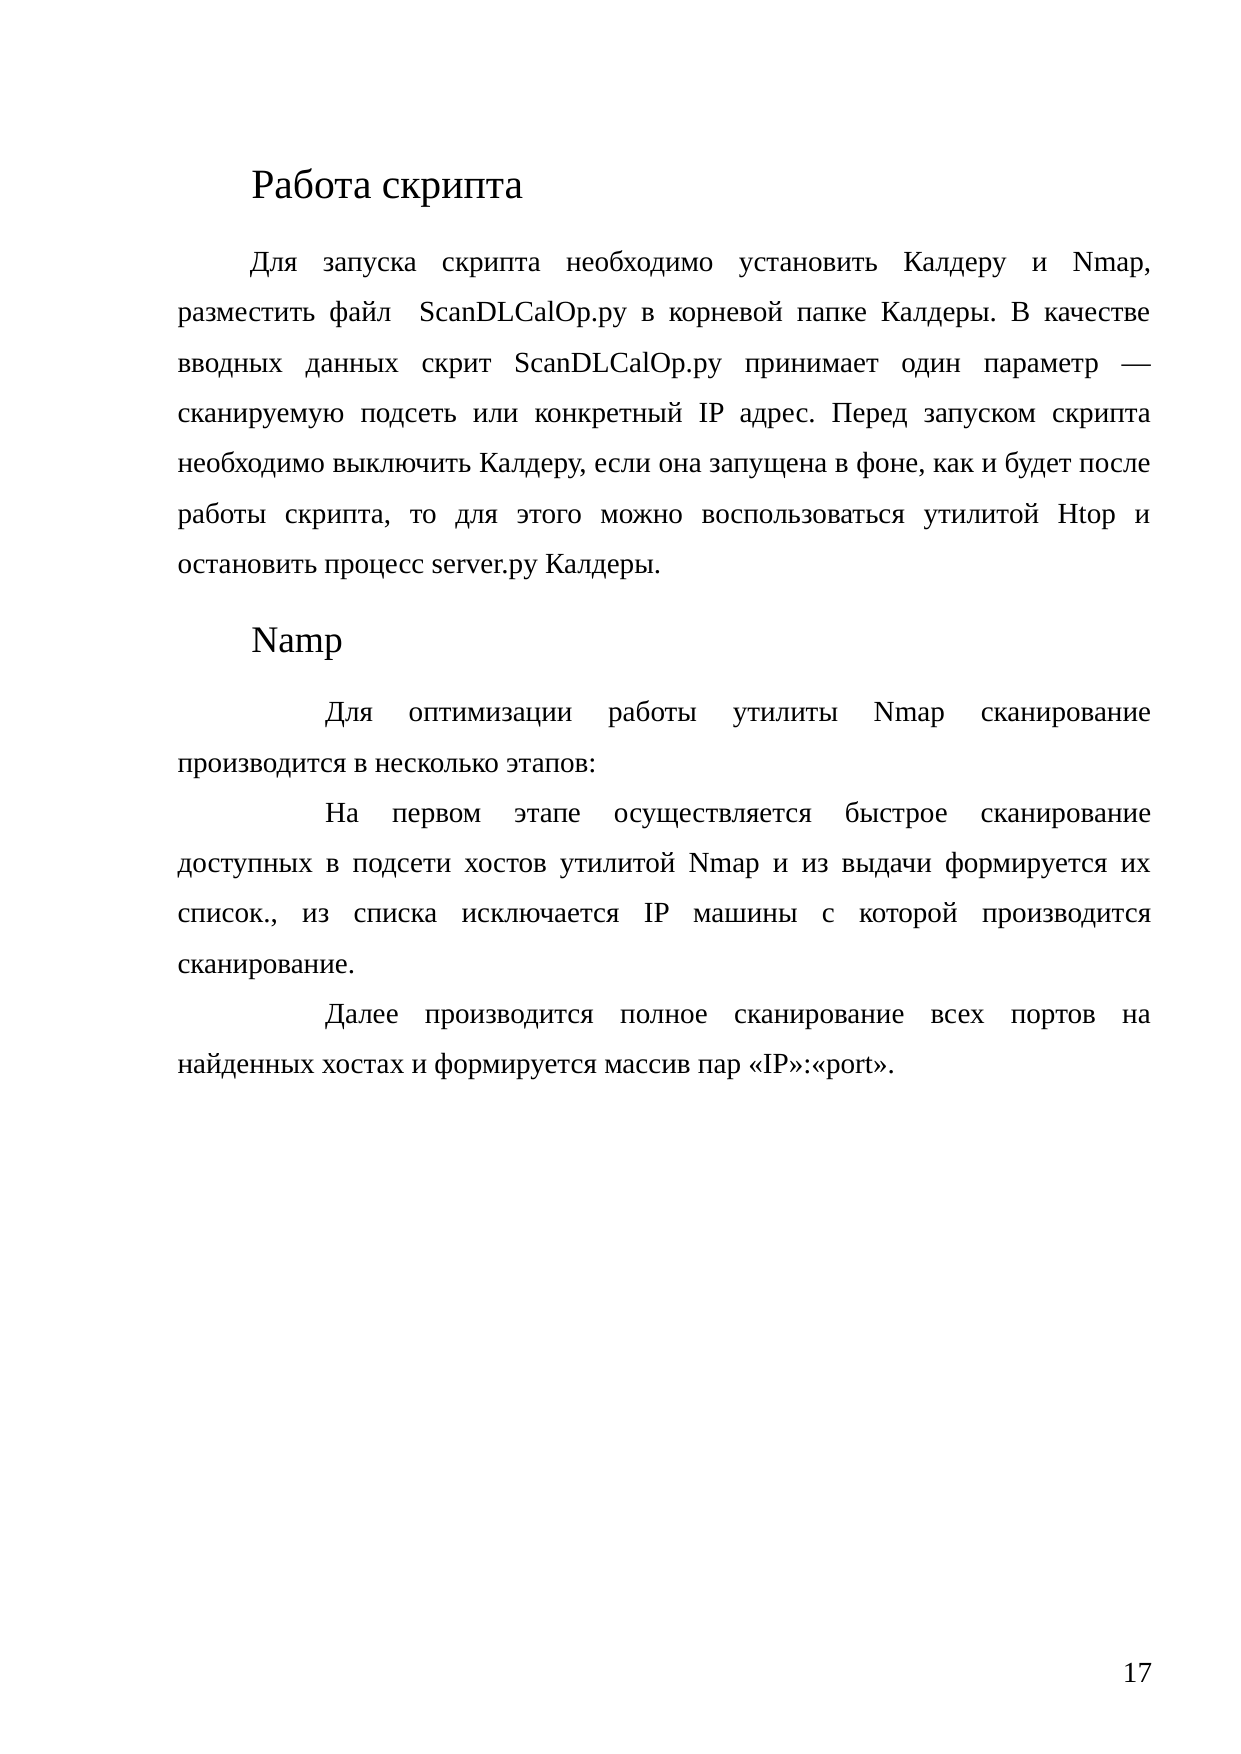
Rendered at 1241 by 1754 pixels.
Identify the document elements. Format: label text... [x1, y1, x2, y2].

subtitle Namp [177, 617, 1152, 660]
text Для оптимизации работы утилиты Nmap сканирование производится в несколько этапов: [177, 694, 1152, 778]
subtitle Работа скрипта [177, 160, 1152, 208]
text На первом этапе осуществляется быстрое сканирование доступных в подсети хостов утилитой Nmap и из выдачи формируется их список., из списка исключается IP машины с которой производится сканирование. [177, 795, 1152, 979]
text Далее производится полное сканирование всех портов на найденных хостах и формируется массив пар «IP»:«port». [177, 996, 1152, 1080]
text Для запуска скрипта необходимо установить Калдеру и Nmap, разместить файл ScanDLCalOp.py в корневой папке Калдеры. В качестве вводных данных скрит ScanDLCalOp.py принимает один параметр — сканируемую подсеть или конкретный IP адрес. Перед запуском скрипта необходимо выключить Калдеру, если она запущена в фоне, как и будет после работы скрипта, то для этого можно воспользоваться утилитой Htop и остановить процесс server.py Калдеры. [177, 244, 1152, 579]
